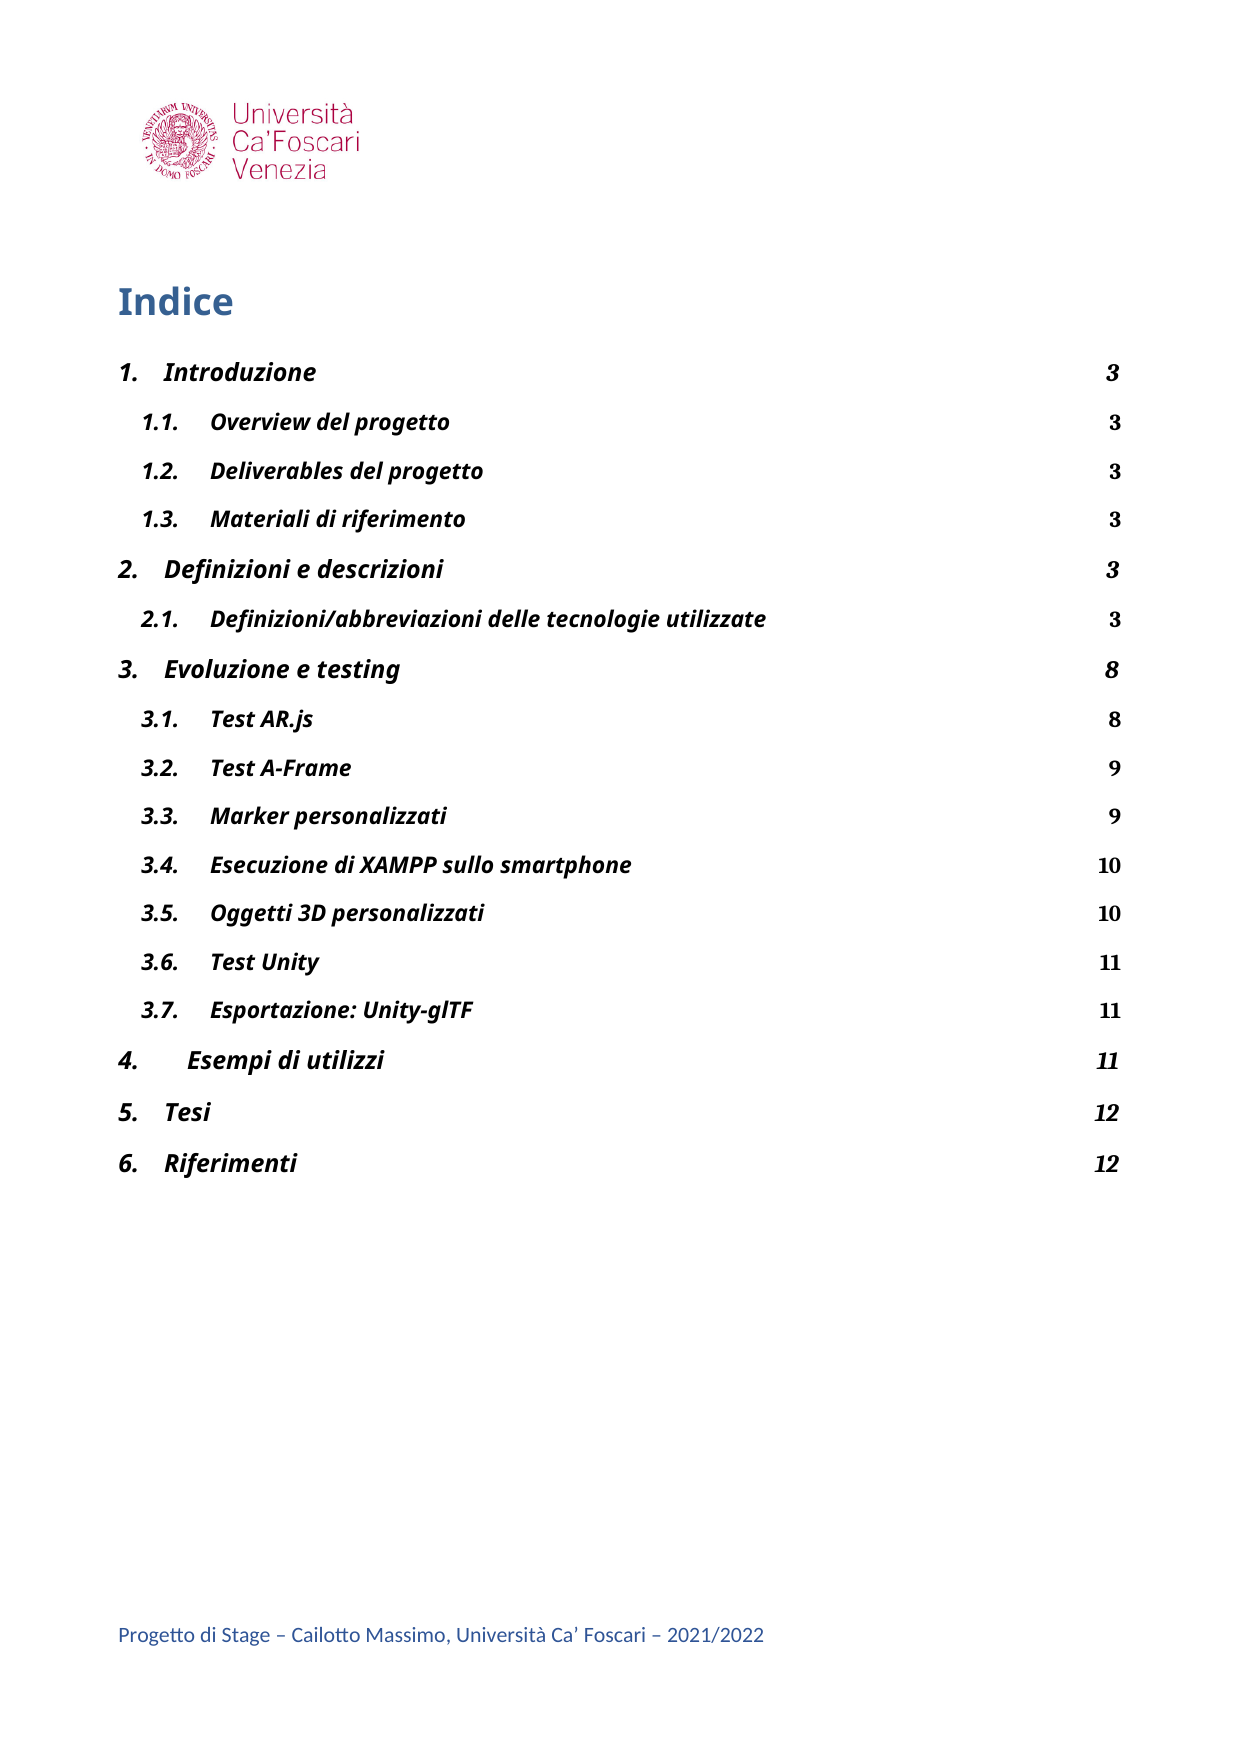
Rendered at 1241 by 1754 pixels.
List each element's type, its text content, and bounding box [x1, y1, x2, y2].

text Indice [118, 275, 1122, 326]
picture [118, 73, 380, 200]
